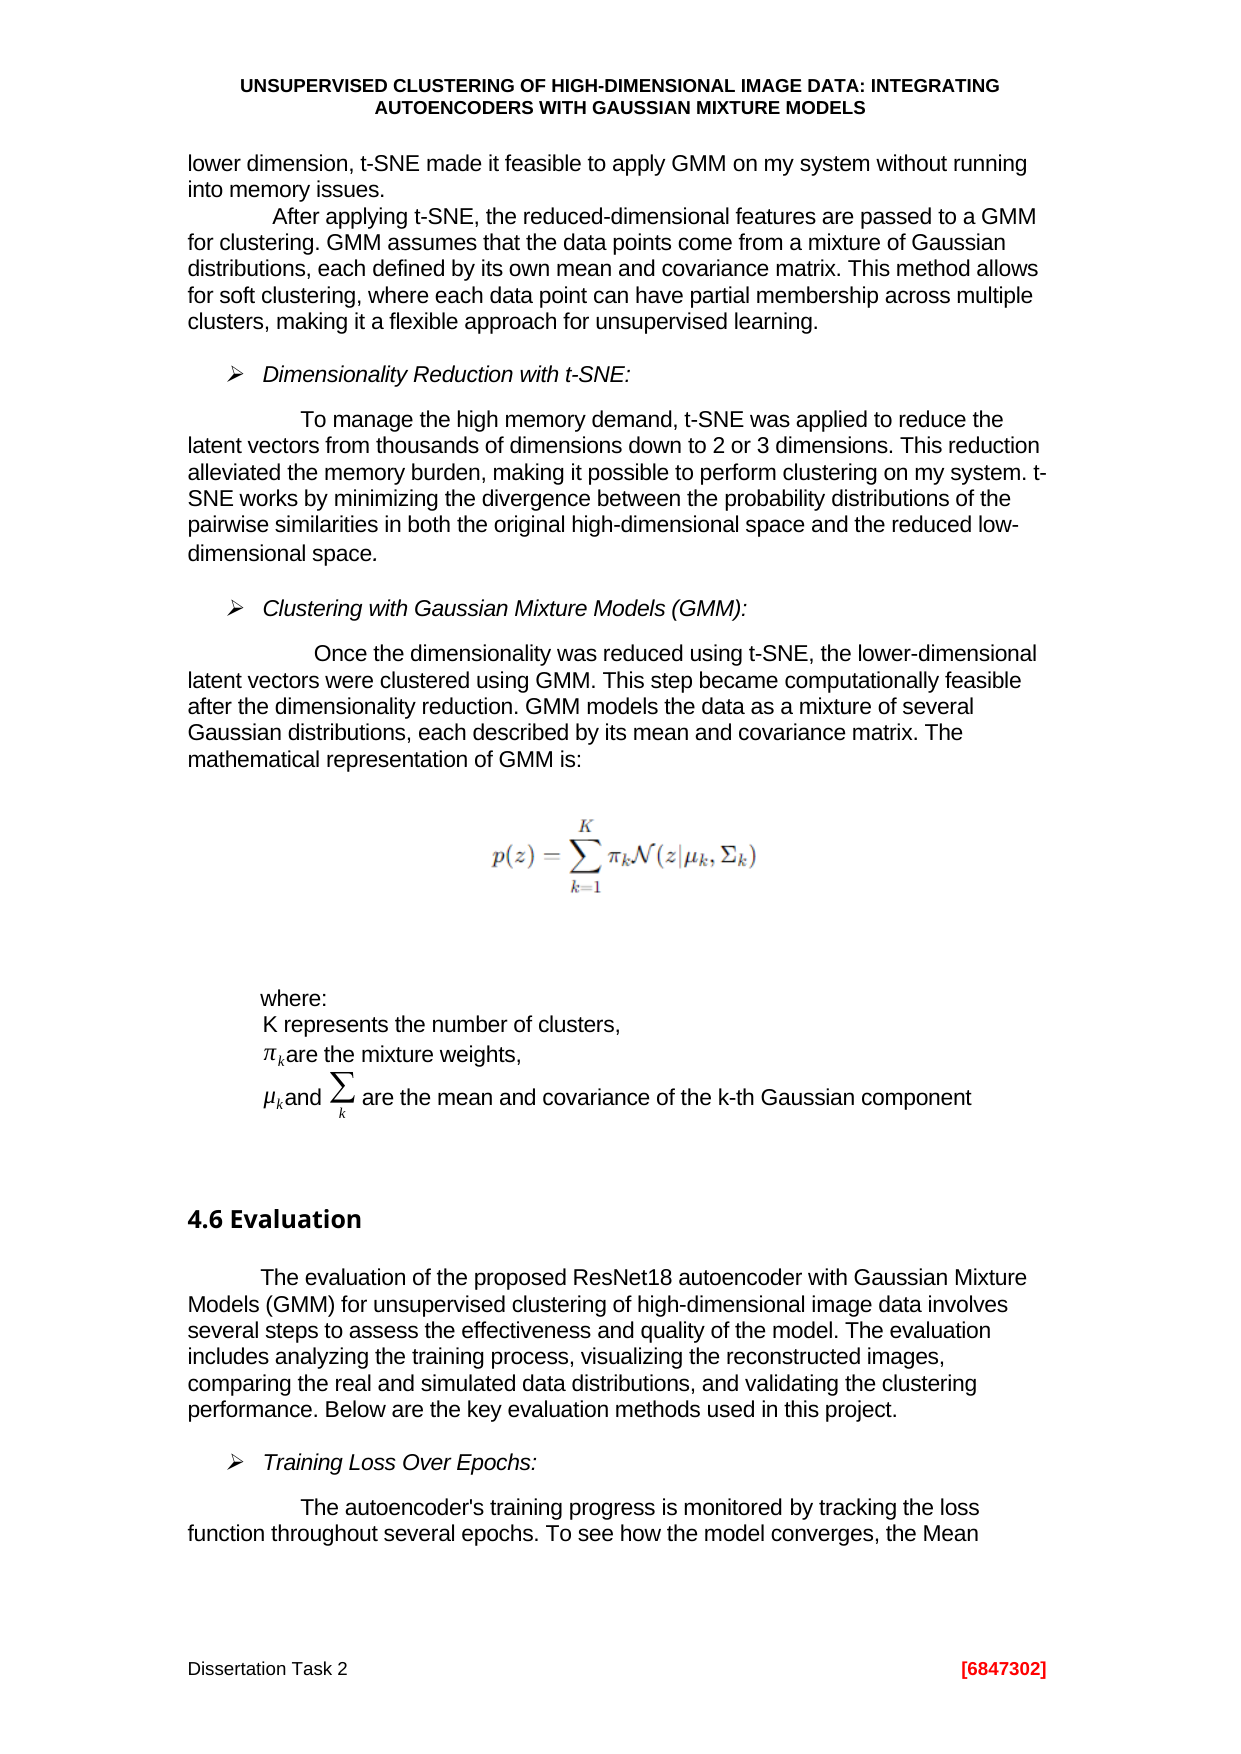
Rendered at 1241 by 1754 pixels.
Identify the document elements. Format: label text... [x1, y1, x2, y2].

text and ​are the mean and covariance of the k-th Gaussian component [262, 1071, 1053, 1122]
list Dimensionality Reduction with t-SNE: [225, 361, 1053, 387]
text After applying t-SNE, the reduced-dimensional features are passed to a GMM for clustering. GMM assumes that the data points come from a mixture of Gaussian distributions, each defined by its own mean and covariance matrix. This method allows for soft clustering, where each data point can have partial membership across multiple clusters, making it a flexible approach for unsupervised learning. [187, 203, 1053, 334]
text Once the dimensionality was reduced using t-SNE, the lower-dimensional latent vectors were clustered using GMM. This step became computationally feasible after the dimensionality reduction. GMM models the data as a mixture of several Gaussian distributions, each described by its mean and covariance matrix. The mathematical representation of GMM is: [187, 640, 1053, 772]
subtitle 4.6 Evaluation [187, 1201, 1053, 1235]
text The evaluation of the proposed ResNet18 autoencoder with Gaussian Mixture Models (GMM) for unsupervised clustering of high-dimensional image data involves several steps to assess the effectiveness and quality of the model. The evaluation includes analyzing the training process, visualizing the reconstructed images, comparing the real and simulated data distributions, and validating the clustering performance. Below are the key evaluation methods used in this project. [187, 1264, 1053, 1422]
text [187, 1494, 1053, 1546]
picture [454, 798, 786, 928]
text are the mixture weights, [262, 1037, 1053, 1071]
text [187, 150, 1053, 203]
list Clustering with Gaussian Mixture Models (GMM): [225, 595, 1053, 622]
text where: [187, 985, 1053, 1011]
text K represents the number of clusters, [262, 1011, 1053, 1037]
text To manage the high memory demand, t-SNE was applied to reduce the latent vectors from thousands of dimensions down to 2 or 3 dimensions. This reduction alleviated the memory burden, making it possible to perform clustering on my system. t-SNE works by minimizing the divergence between the probability distributions of the pairwise similarities in both the original high-dimensional space and the reduced low-dimensional space. [187, 406, 1053, 566]
list Training Loss Over Epochs: [225, 1449, 1053, 1475]
